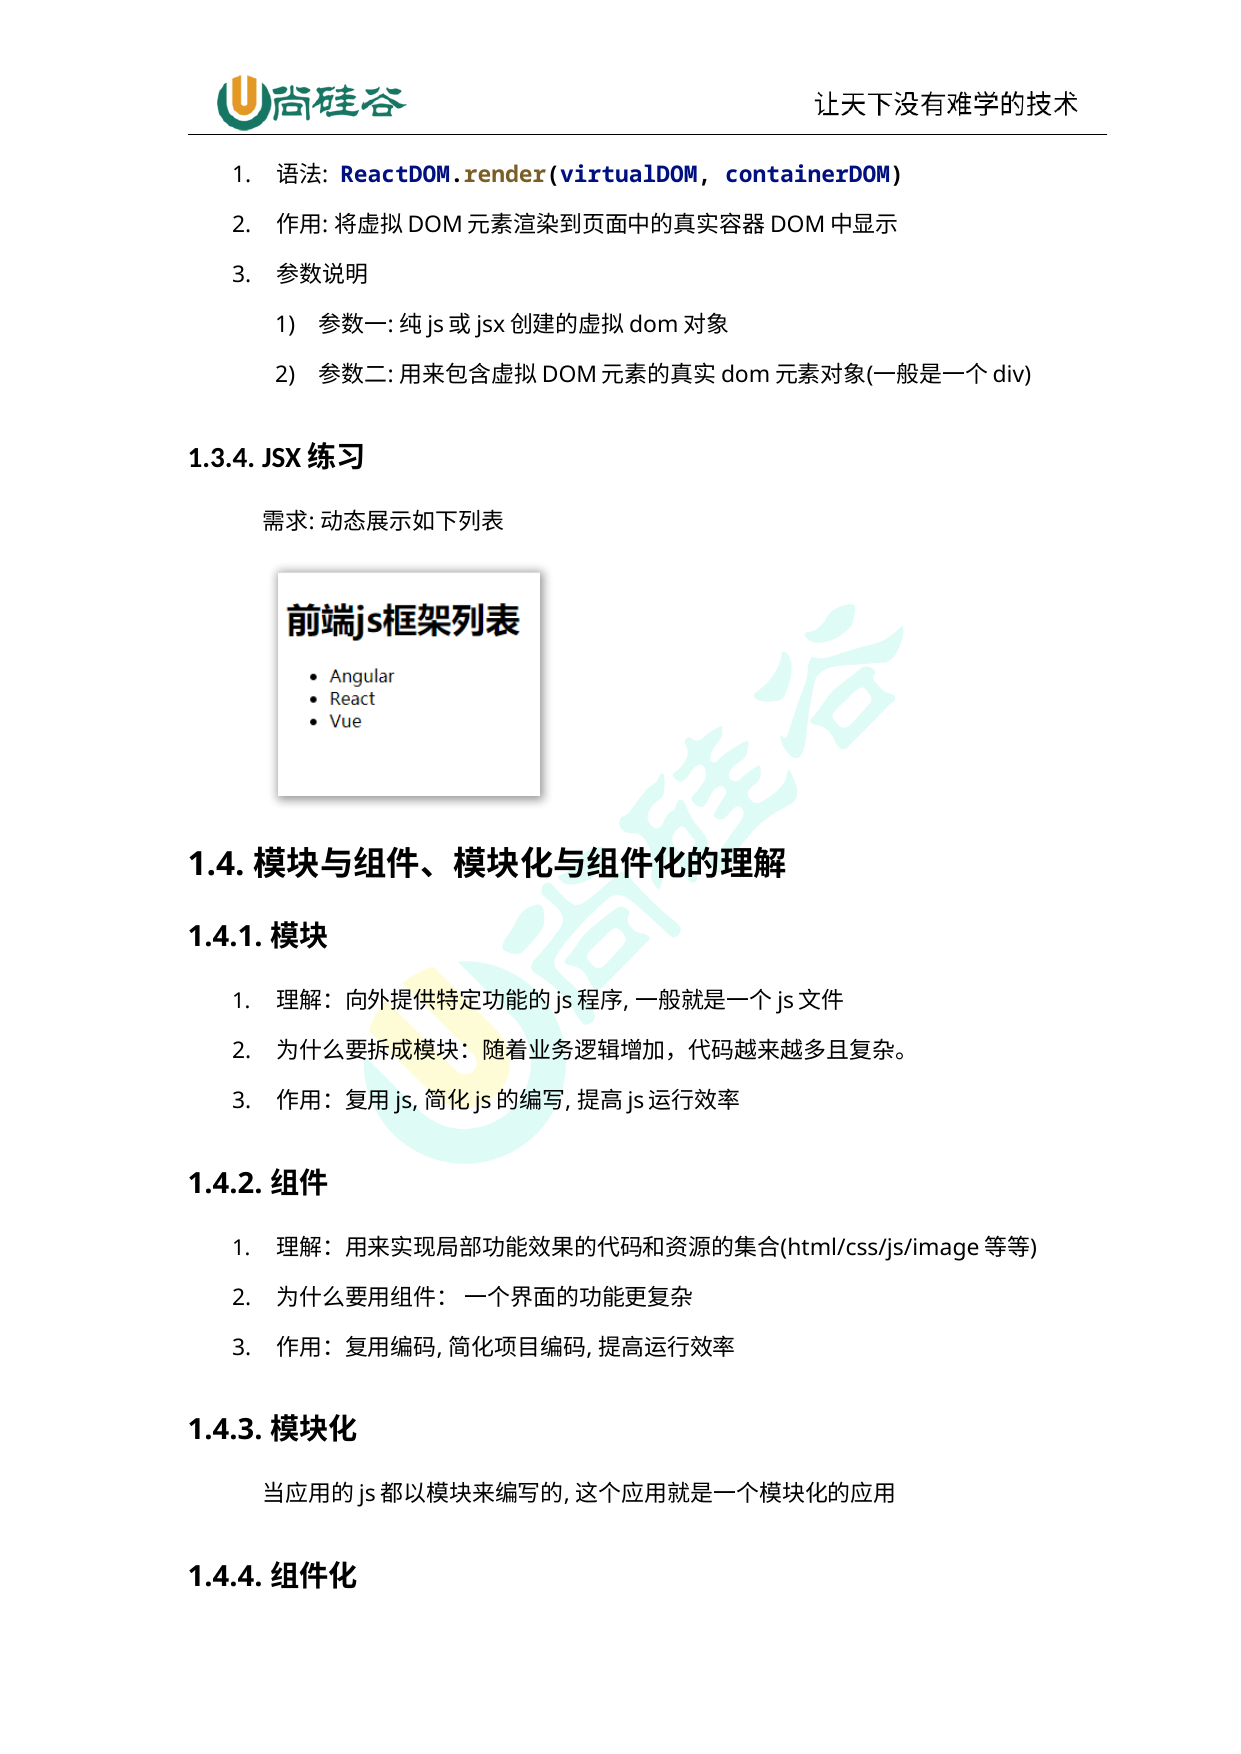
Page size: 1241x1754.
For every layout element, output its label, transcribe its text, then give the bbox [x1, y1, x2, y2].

subtitle JSX练习 [187, 433, 1107, 476]
list 语法: ReactDOM.render(virtualDOM, containerDOM) [232, 156, 1107, 189]
subtitle 组件 [187, 1159, 1107, 1202]
subtitle 模块化 [187, 1406, 1107, 1448]
list 参数二: 用来包含虚拟DOM元素的真实dom元素对象(一般是一个div) [275, 356, 1107, 389]
picture [215, 73, 1080, 132]
text 当应用的js都以模块来编写的, 这个应用就是一个模块化的应用 [187, 1475, 1107, 1508]
list 为什么要拆成模块：随着业务逻辑增加，代码越来越多且复杂。 [232, 1032, 1107, 1065]
list 作用：复用js, 简化js的编写, 提高js运行效率 [232, 1082, 1107, 1115]
text 需求: 动态展示如下列表 [187, 503, 1107, 536]
picture [278, 572, 540, 796]
subtitle 模块 [187, 913, 1107, 955]
list 参数说明 [232, 256, 1107, 289]
list 理解：用来实现局部功能效果的代码和资源的集合(html/css/js/image等等) [232, 1229, 1107, 1262]
list 作用: 将虚拟DOM元素渲染到页面中的真实容器DOM中显示 [232, 206, 1107, 239]
subtitle 模块与组件、模块化与组件化的理解 [187, 837, 1107, 886]
list 作用：复用编码, 简化项目编码, 提高运行效率 [232, 1329, 1107, 1362]
subtitle 组件化 [187, 1552, 1107, 1595]
list 为什么要用组件： 一个界面的功能更复杂 [232, 1279, 1107, 1312]
list 参数一: 纯js或jsx创建的虚拟dom对象 [275, 306, 1107, 339]
list 理解：向外提供特定功能的js程序, 一般就是一个js文件 [232, 982, 1107, 1015]
